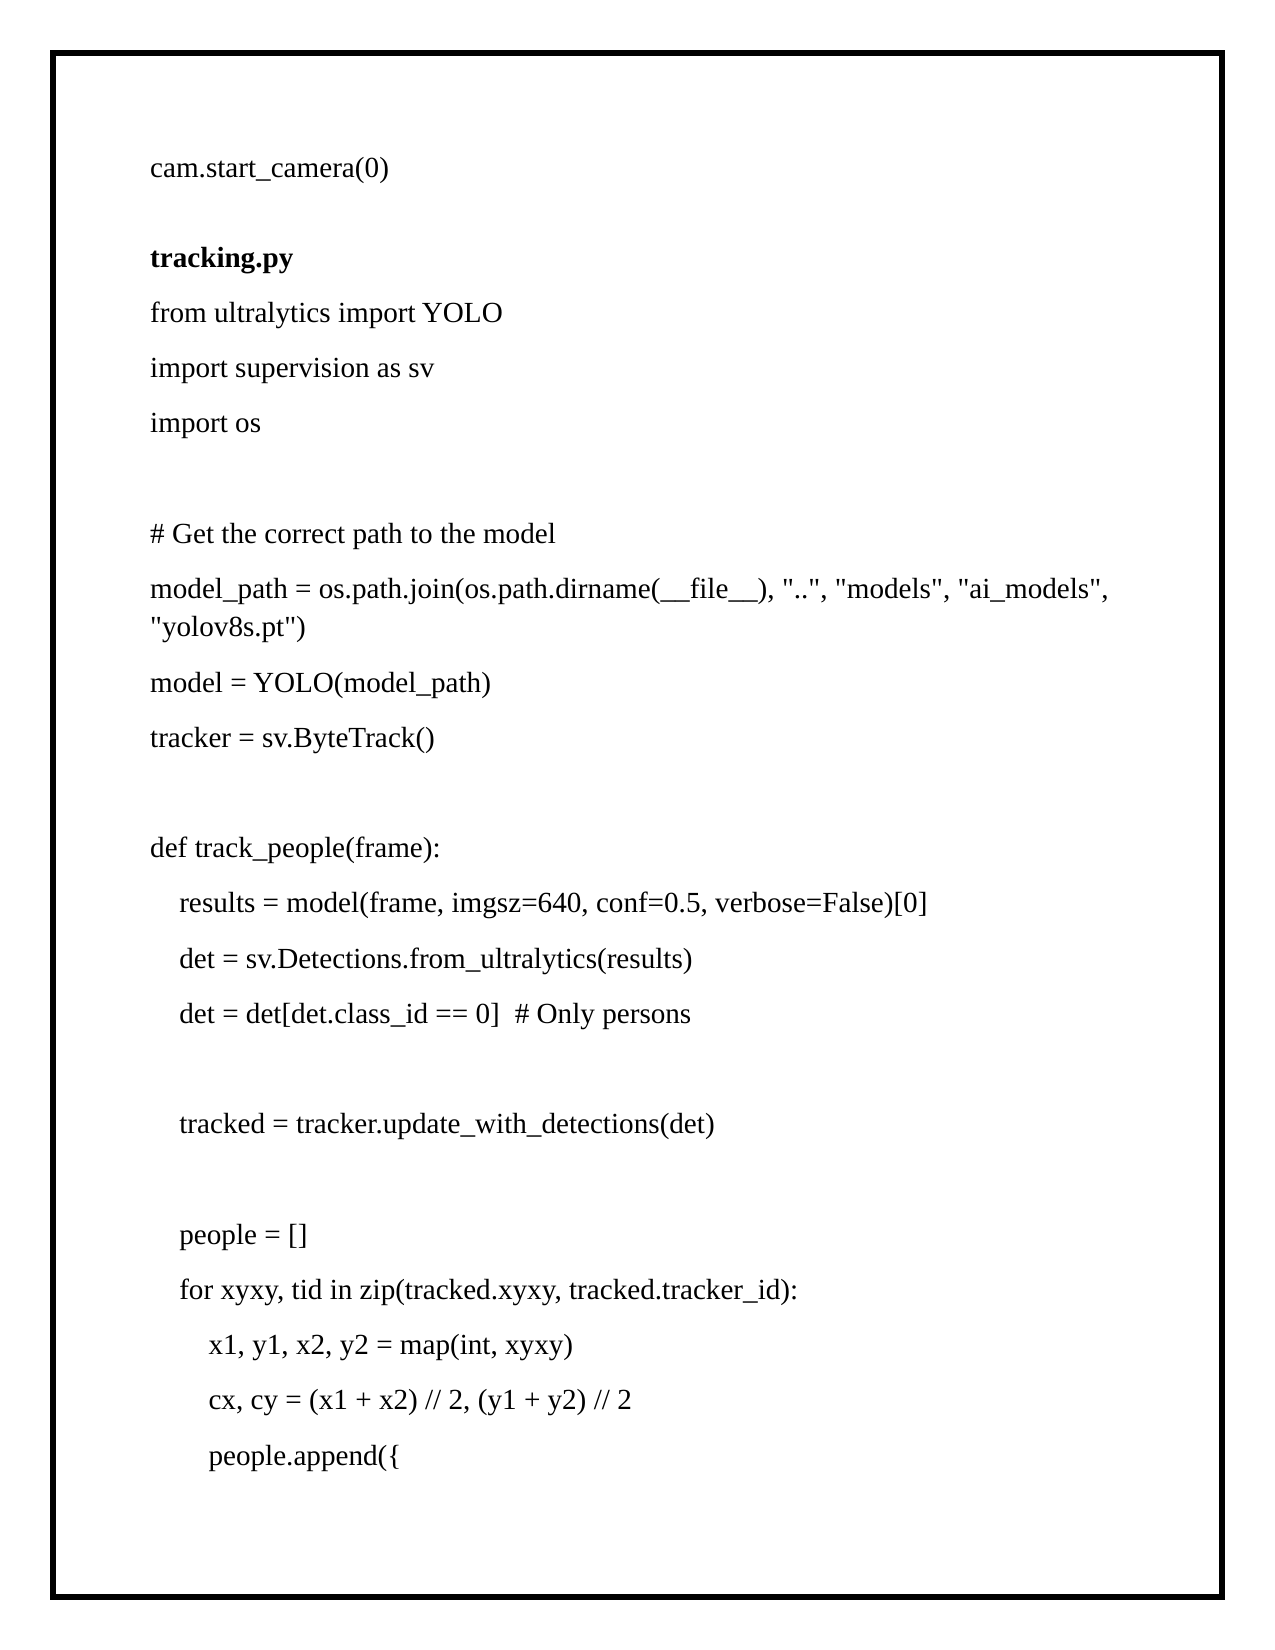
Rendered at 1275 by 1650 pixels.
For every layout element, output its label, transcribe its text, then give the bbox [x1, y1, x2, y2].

text model = YOLO(model_path) [150, 665, 1125, 698]
text tracking.py [150, 240, 1125, 273]
text model_path = os.path.join(os.path.dirname(__file__), "..", "models", "ai_models", "yolov8s.pt") [150, 571, 1125, 643]
text x1, y1, x2, y2 = map(int, xyxy) [150, 1327, 1125, 1361]
text # Get the correct path to the model [150, 516, 1125, 549]
text cam.start_camera(0) [150, 150, 1125, 218]
text import supervision as sv [150, 350, 1125, 384]
text import os [150, 405, 1125, 439]
text results = model(frame, imgsz=640, conf=0.5, verbose=False)[0] [150, 886, 1125, 919]
text people.append({ [150, 1438, 1125, 1471]
text from ultralytics import YOLO [150, 295, 1125, 328]
text tracked = tracker.update_with_detections(det) [150, 1106, 1125, 1140]
text people = [] [150, 1217, 1125, 1250]
text det = sv.Detections.from_ultralytics(results) [150, 941, 1125, 974]
text det = det[det.class_id == 0] # Only persons [150, 996, 1125, 1029]
text for xyxy, tid in zip(tracked.xyxy, tracked.tracker_id): [150, 1272, 1125, 1306]
text def track_people(frame): [150, 830, 1125, 864]
text tracker = sv.ByteTrack() [150, 720, 1125, 753]
text cx, cy = (x1 + x2) // 2, (y1 + y2) // 2 [150, 1382, 1125, 1416]
